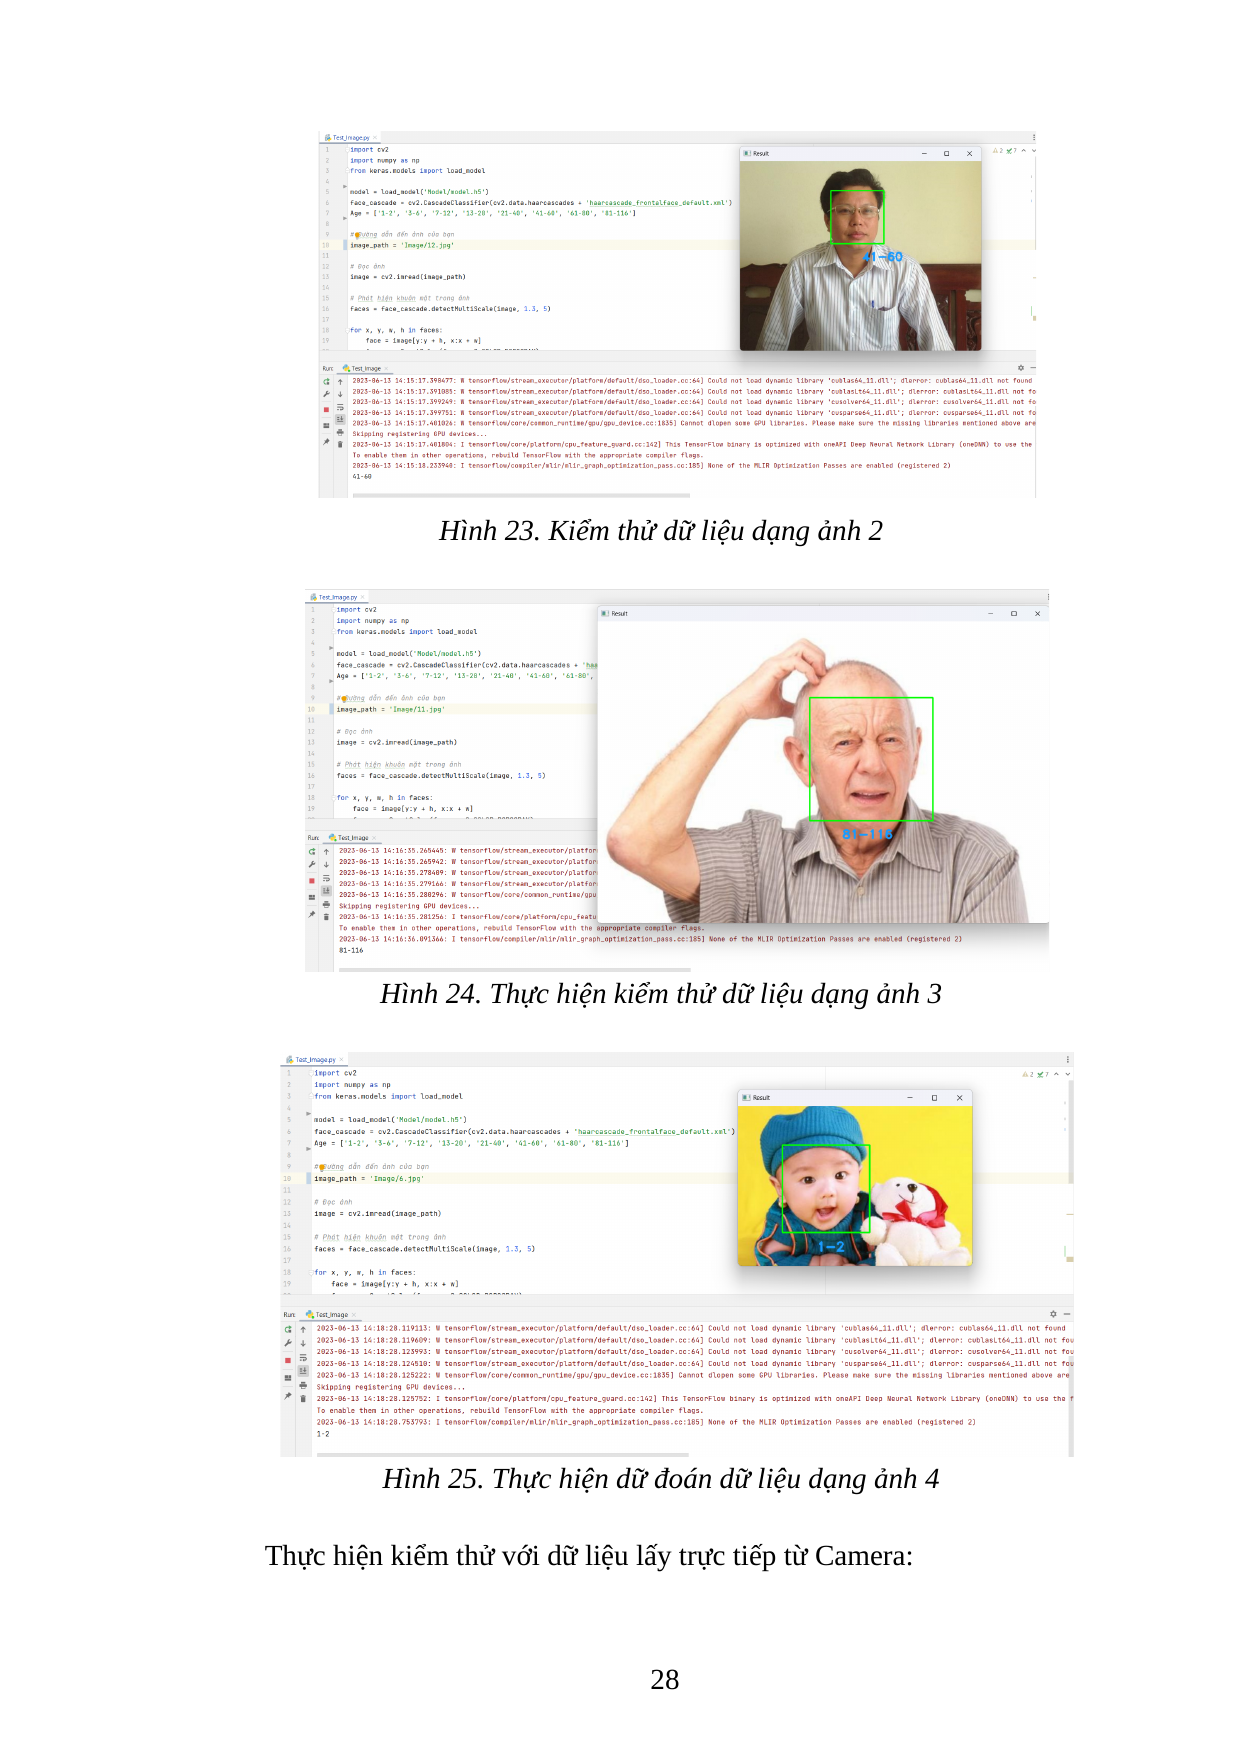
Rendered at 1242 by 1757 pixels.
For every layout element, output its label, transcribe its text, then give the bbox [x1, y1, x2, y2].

text Thực hiện kiểm thử với dữ liệu lấy trực tiếp từ Camera: [189, 1538, 1164, 1571]
text Hình 24. Thực hiện kiểm thử dữ liệu dạng ảnh 3 [160, 976, 1164, 1009]
picture [318, 131, 1037, 498]
text Hình 25. Thực hiện dữ đoán dữ liệu dạng ảnh 4 [160, 1461, 1164, 1494]
picture [280, 1052, 1074, 1457]
picture [305, 589, 1050, 972]
text Hình 23. Kiểm thử dữ liệu dạng ảnh 2 [160, 513, 1164, 546]
